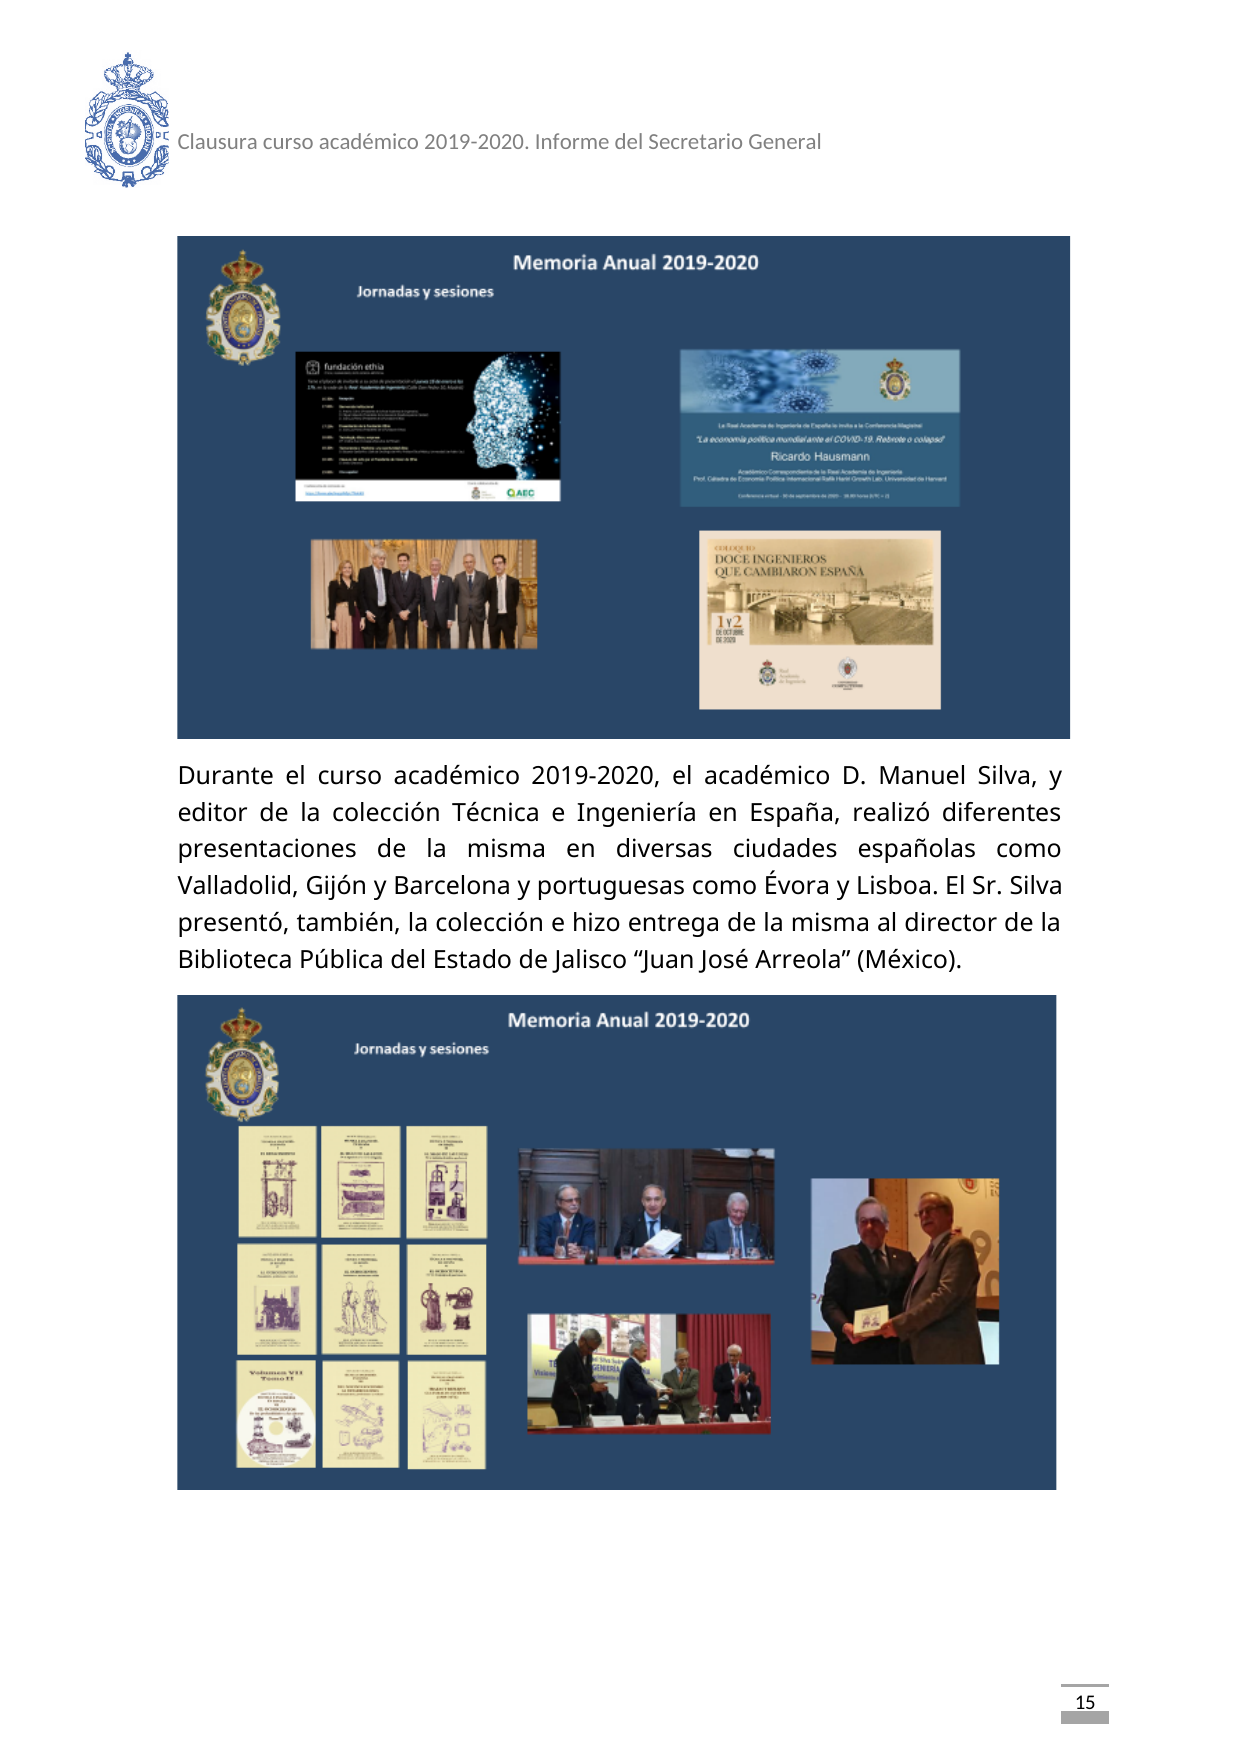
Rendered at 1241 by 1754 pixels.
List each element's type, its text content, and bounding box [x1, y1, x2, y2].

text Durante el curso académico 2019-2020, el académico D. Manuel Silva, y editor de la colección Técnica e Ingeniería en España, realizó diferentes presentaciones de la misma en diversas ciudades españolas como Valladolid, Gijón y Barcelona y portuguesas como Évora y Lisboa. El Sr. Silva presentó, también, la colección e hizo entrega de la misma al director de la Biblioteca Pública del Estado de Jalisco “Juan José Arreola” (México). [177, 758, 1063, 976]
picture [177, 236, 1071, 739]
picture [177, 995, 1057, 1490]
